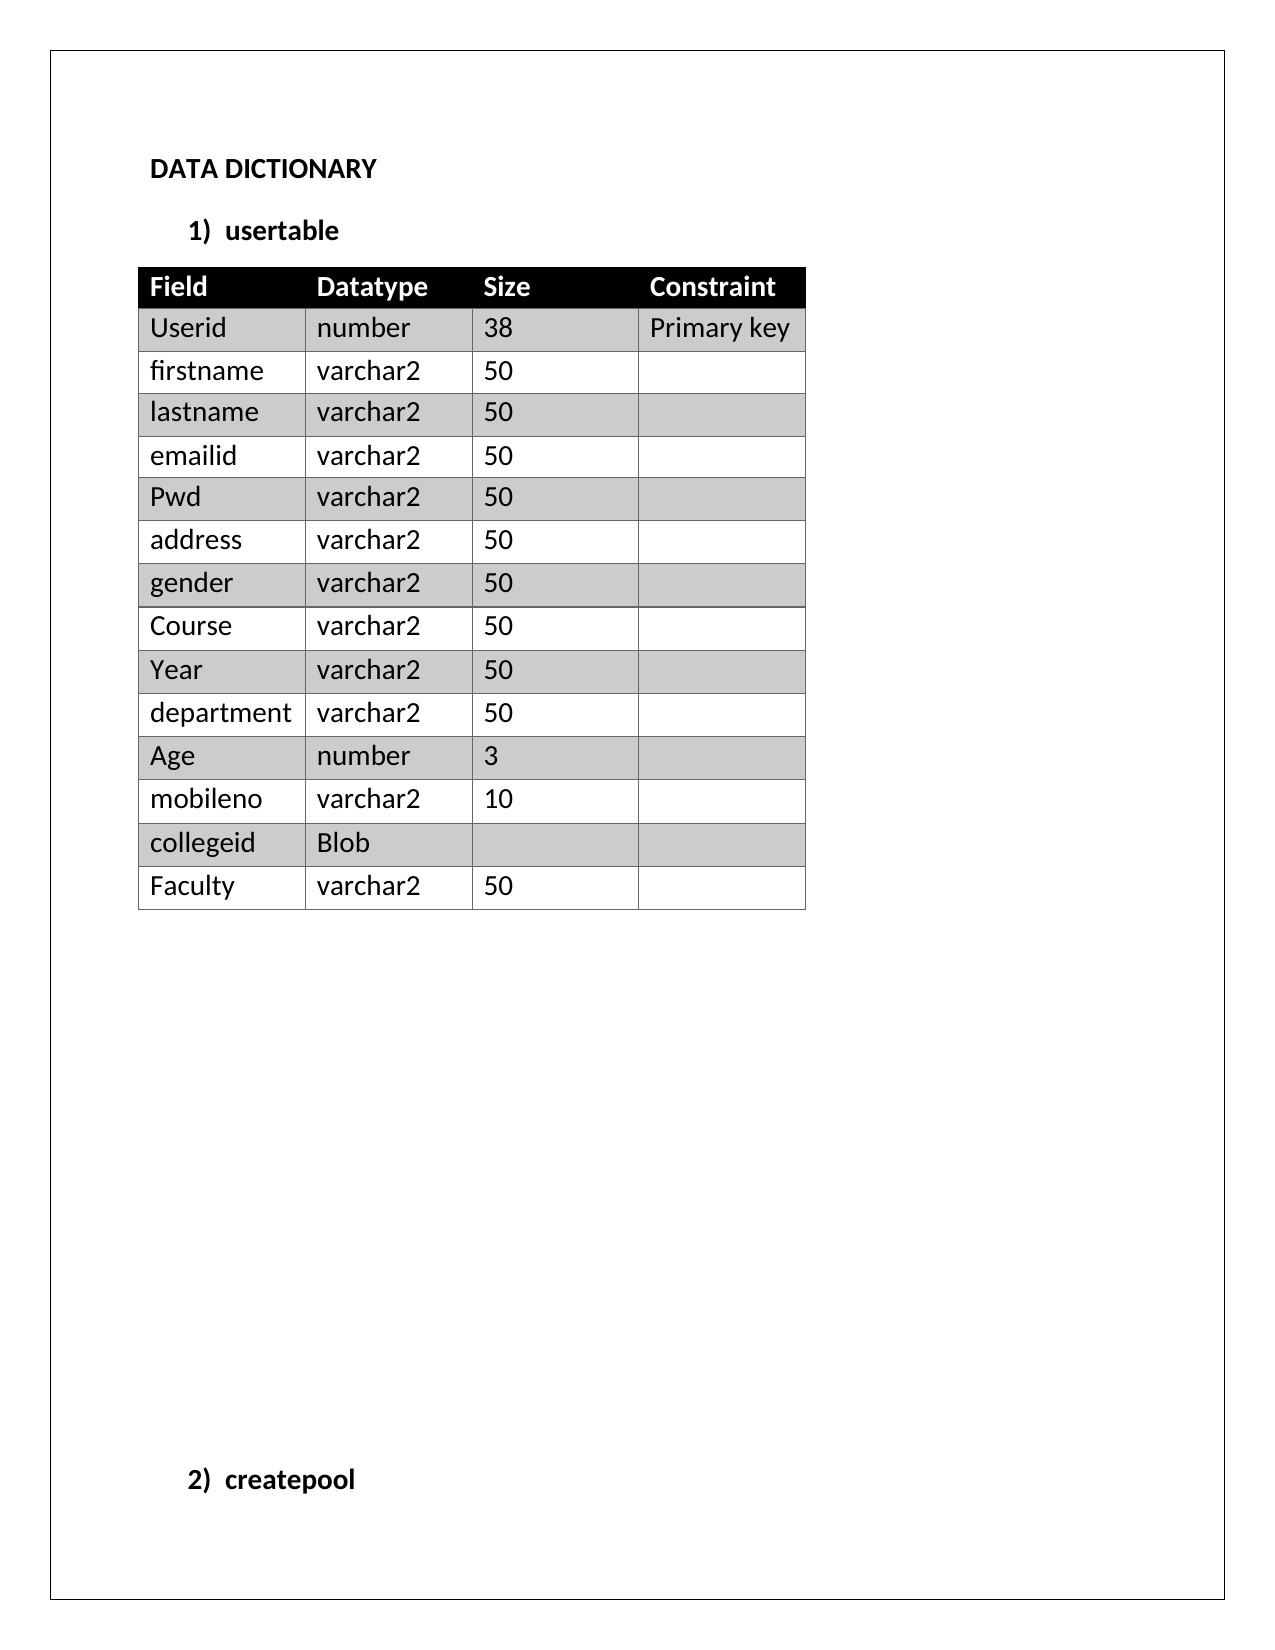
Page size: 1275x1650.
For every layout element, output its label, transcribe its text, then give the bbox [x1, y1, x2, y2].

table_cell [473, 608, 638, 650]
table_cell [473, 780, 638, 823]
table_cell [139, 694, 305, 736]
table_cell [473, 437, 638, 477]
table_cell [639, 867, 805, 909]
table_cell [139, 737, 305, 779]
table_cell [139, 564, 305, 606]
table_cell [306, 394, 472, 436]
text DATA DICTIONARY [150, 150, 1125, 186]
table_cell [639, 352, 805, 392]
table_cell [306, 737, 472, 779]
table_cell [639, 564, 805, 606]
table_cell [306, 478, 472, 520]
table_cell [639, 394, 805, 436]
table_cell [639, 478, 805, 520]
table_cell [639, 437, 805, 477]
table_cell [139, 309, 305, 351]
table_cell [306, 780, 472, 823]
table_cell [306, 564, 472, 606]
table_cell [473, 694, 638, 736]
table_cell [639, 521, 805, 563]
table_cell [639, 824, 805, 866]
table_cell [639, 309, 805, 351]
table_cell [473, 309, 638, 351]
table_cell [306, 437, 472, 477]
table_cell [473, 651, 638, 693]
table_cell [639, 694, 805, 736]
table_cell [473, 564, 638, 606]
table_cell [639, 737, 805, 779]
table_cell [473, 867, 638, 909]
list createpool [187, 1461, 1125, 1497]
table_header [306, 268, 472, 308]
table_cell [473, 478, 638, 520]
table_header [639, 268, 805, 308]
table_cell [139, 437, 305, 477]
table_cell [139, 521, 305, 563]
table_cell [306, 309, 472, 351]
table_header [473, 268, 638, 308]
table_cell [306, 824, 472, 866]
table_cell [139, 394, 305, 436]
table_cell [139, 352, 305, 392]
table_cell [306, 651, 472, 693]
list usertable [187, 212, 1125, 247]
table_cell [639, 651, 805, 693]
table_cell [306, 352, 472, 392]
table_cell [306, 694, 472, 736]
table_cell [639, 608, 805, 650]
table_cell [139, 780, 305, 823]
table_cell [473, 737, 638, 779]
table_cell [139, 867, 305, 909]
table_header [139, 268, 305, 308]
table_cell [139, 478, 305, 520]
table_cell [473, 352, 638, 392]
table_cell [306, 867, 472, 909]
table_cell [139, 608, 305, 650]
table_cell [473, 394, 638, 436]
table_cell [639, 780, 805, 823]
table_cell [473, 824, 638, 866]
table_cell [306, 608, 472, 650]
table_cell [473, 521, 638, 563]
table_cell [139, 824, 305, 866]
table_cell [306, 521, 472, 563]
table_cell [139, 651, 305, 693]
